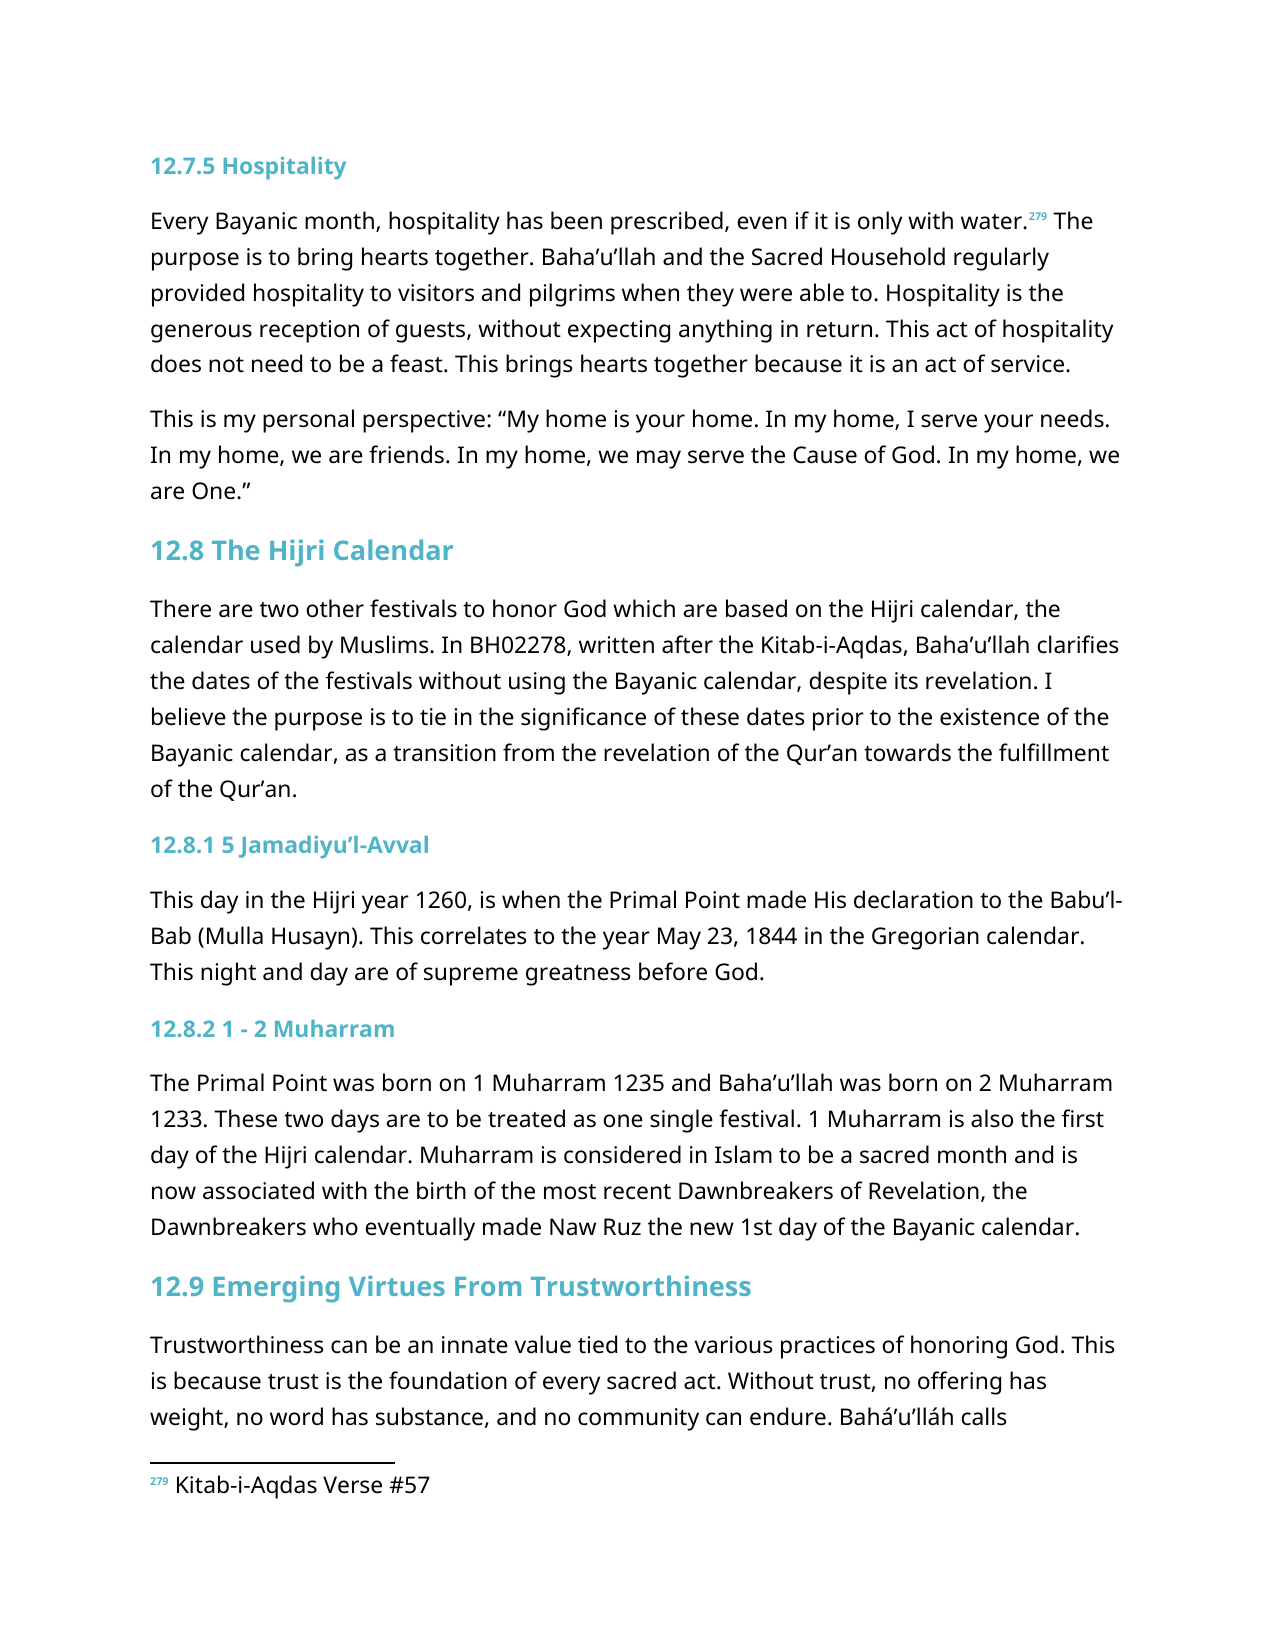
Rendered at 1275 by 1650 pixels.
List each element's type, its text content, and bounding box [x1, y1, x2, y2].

text This is my personal perspective: “My home is your home. In my home, I serve your needs. In my home, we are friends. In my home, we may serve the Cause of God. In my home, we are One.” [150, 403, 1125, 506]
subtitle 12.8.1 5 Jamadiyu’l-Avval [150, 829, 1125, 861]
text This day in the Hijri year 1260, is when the Primal Point made His declaration to the Babu’l-Bab (Mulla Husayn). This correlates to the year May 23, 1844 in the Gregorian calendar. This night and day are of supreme greatness before God. [150, 884, 1125, 987]
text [150, 1329, 1125, 1432]
text There are two other festivals to honor God which are based on the Hijri calendar, the calendar used by Muslims. In BH02278, written after the Kitab-i-Aqdas, Baha’u’llah clarifies the dates of the festivals without using the Bayanic calendar, despite its revelation. I believe the purpose is to tie in the significance of these dates prior to the existence of the Bayanic calendar, as a transition from the revelation of the Qur’an towards the fulfillment of the Qur’an. [150, 593, 1125, 804]
text The Primal Point was born on 1 Muharram 1235 and Baha’u’llah was born on 2 Muharram 1233. These two days are to be treated as one single festival. 1 Muharram is also the first day of the Hijri calendar. Muharram is considered in Islam to be a sacred month and is now associated with the birth of the most recent Dawnbreakers of Revelation, the Dawnbreakers who eventually made Naw Ruz the new 1st day of the Bayanic calendar. [150, 1067, 1125, 1242]
subtitle 12.7.5 Hospitality [150, 150, 1125, 181]
subtitle 12.8 The Hijri Calendar [150, 532, 1125, 569]
subtitle 12.9 Emerging Virtues From Trustworthiness [150, 1268, 1125, 1305]
text Every Bayanic month, hospitality has been prescribed, even if it is only with water. The purpose is to bring hearts together. Baha’u’llah and the Sacred Household regularly provided hospitality to visitors and pilgrims when they were able to. Hospitality is the generous reception of guests, without expecting anything in return. This act of hospitality does not need to be a feast. This brings hearts together because it is an act of service. [150, 205, 1125, 380]
subtitle 12.8.2 1 - 2 Muharram [150, 1013, 1125, 1044]
